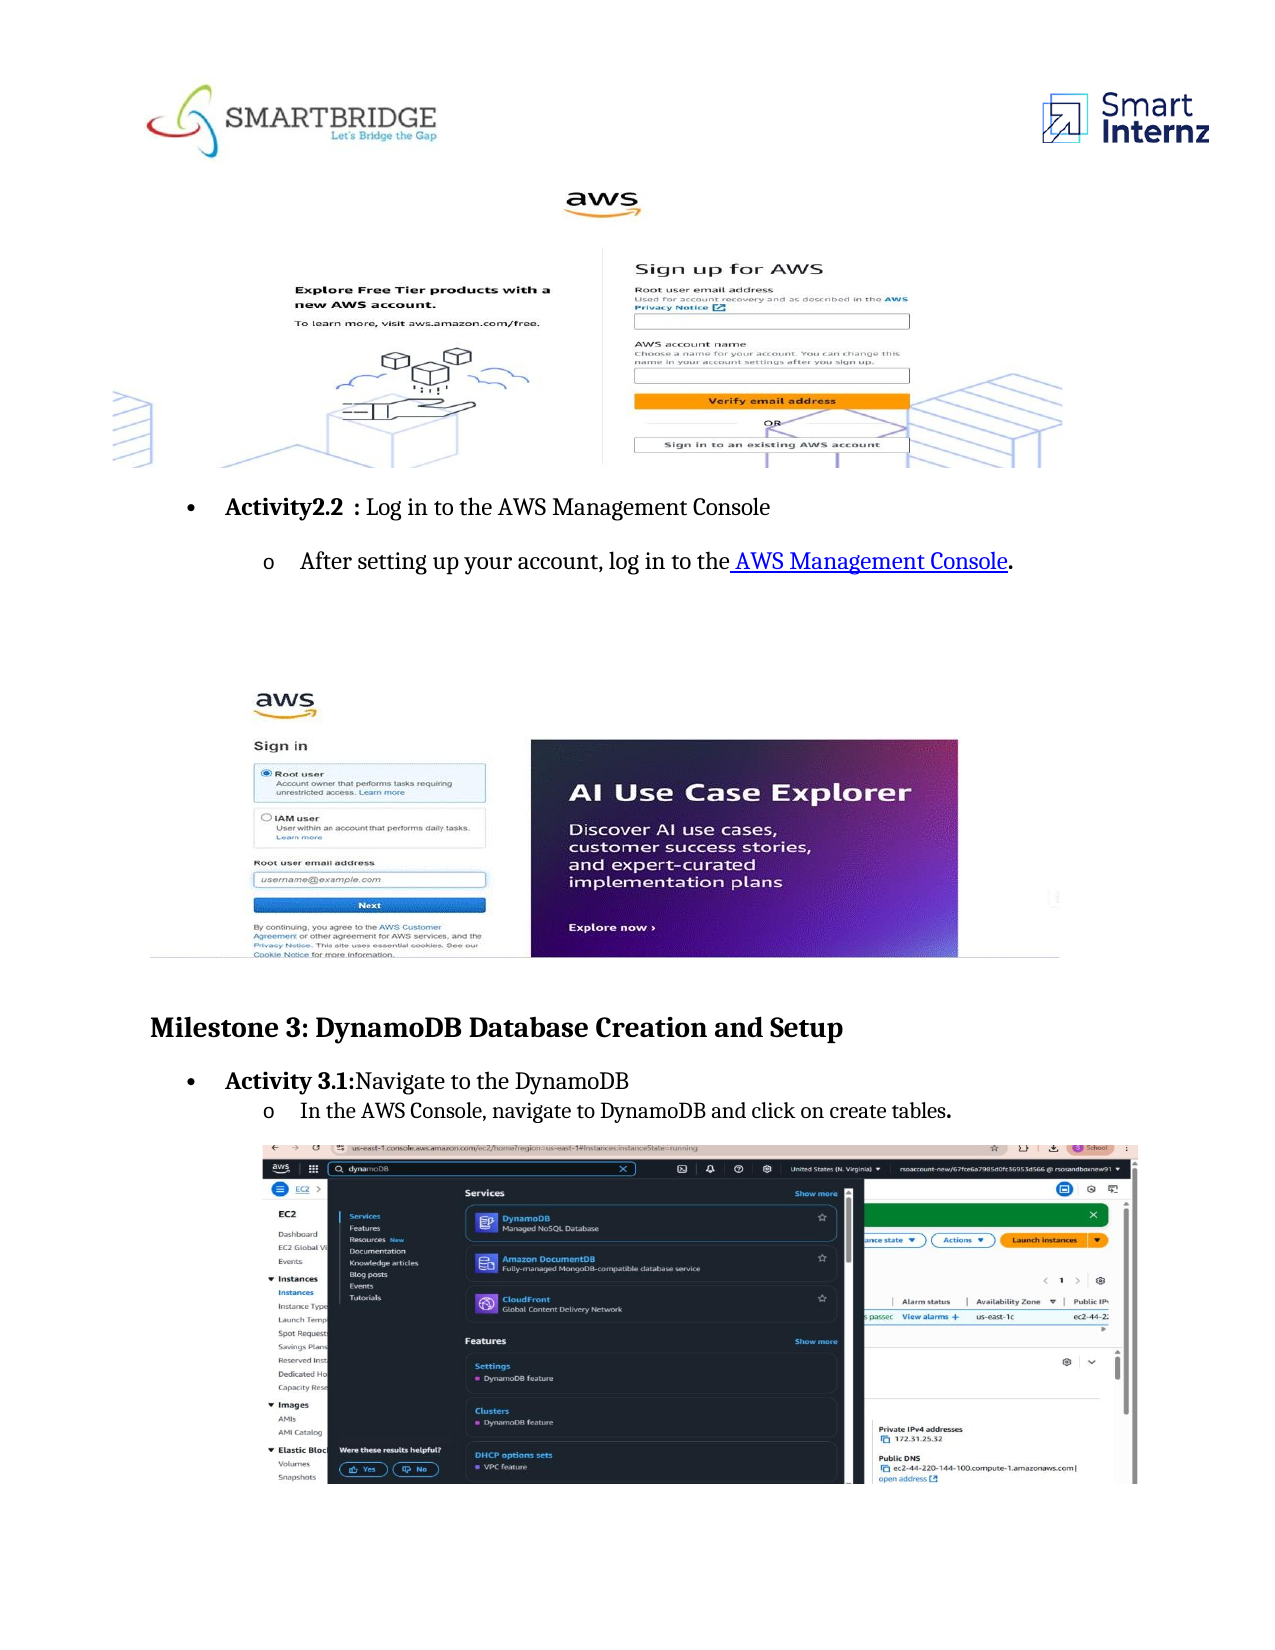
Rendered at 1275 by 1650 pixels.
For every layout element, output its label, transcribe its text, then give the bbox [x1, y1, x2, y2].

list Activity 3.1:Navigate to the DynamoDB [187, 1067, 1275, 1095]
picture [150, 692, 1060, 958]
list Activity2.2 : Log in to the AWS Management Console [187, 493, 1275, 522]
list After setting up your account, log in to the AWS Management Console. [262, 547, 1275, 575]
picture [262, 1145, 1139, 1484]
picture [143, 78, 441, 163]
picture [112, 192, 1063, 468]
picture [1042, 92, 1209, 143]
subtitle Milestone 3: DynamoDB Database Creation and Setup [150, 1012, 1275, 1045]
list In the AWS Console, navigate to DynamoDB and click on create tables. [262, 1096, 1275, 1125]
